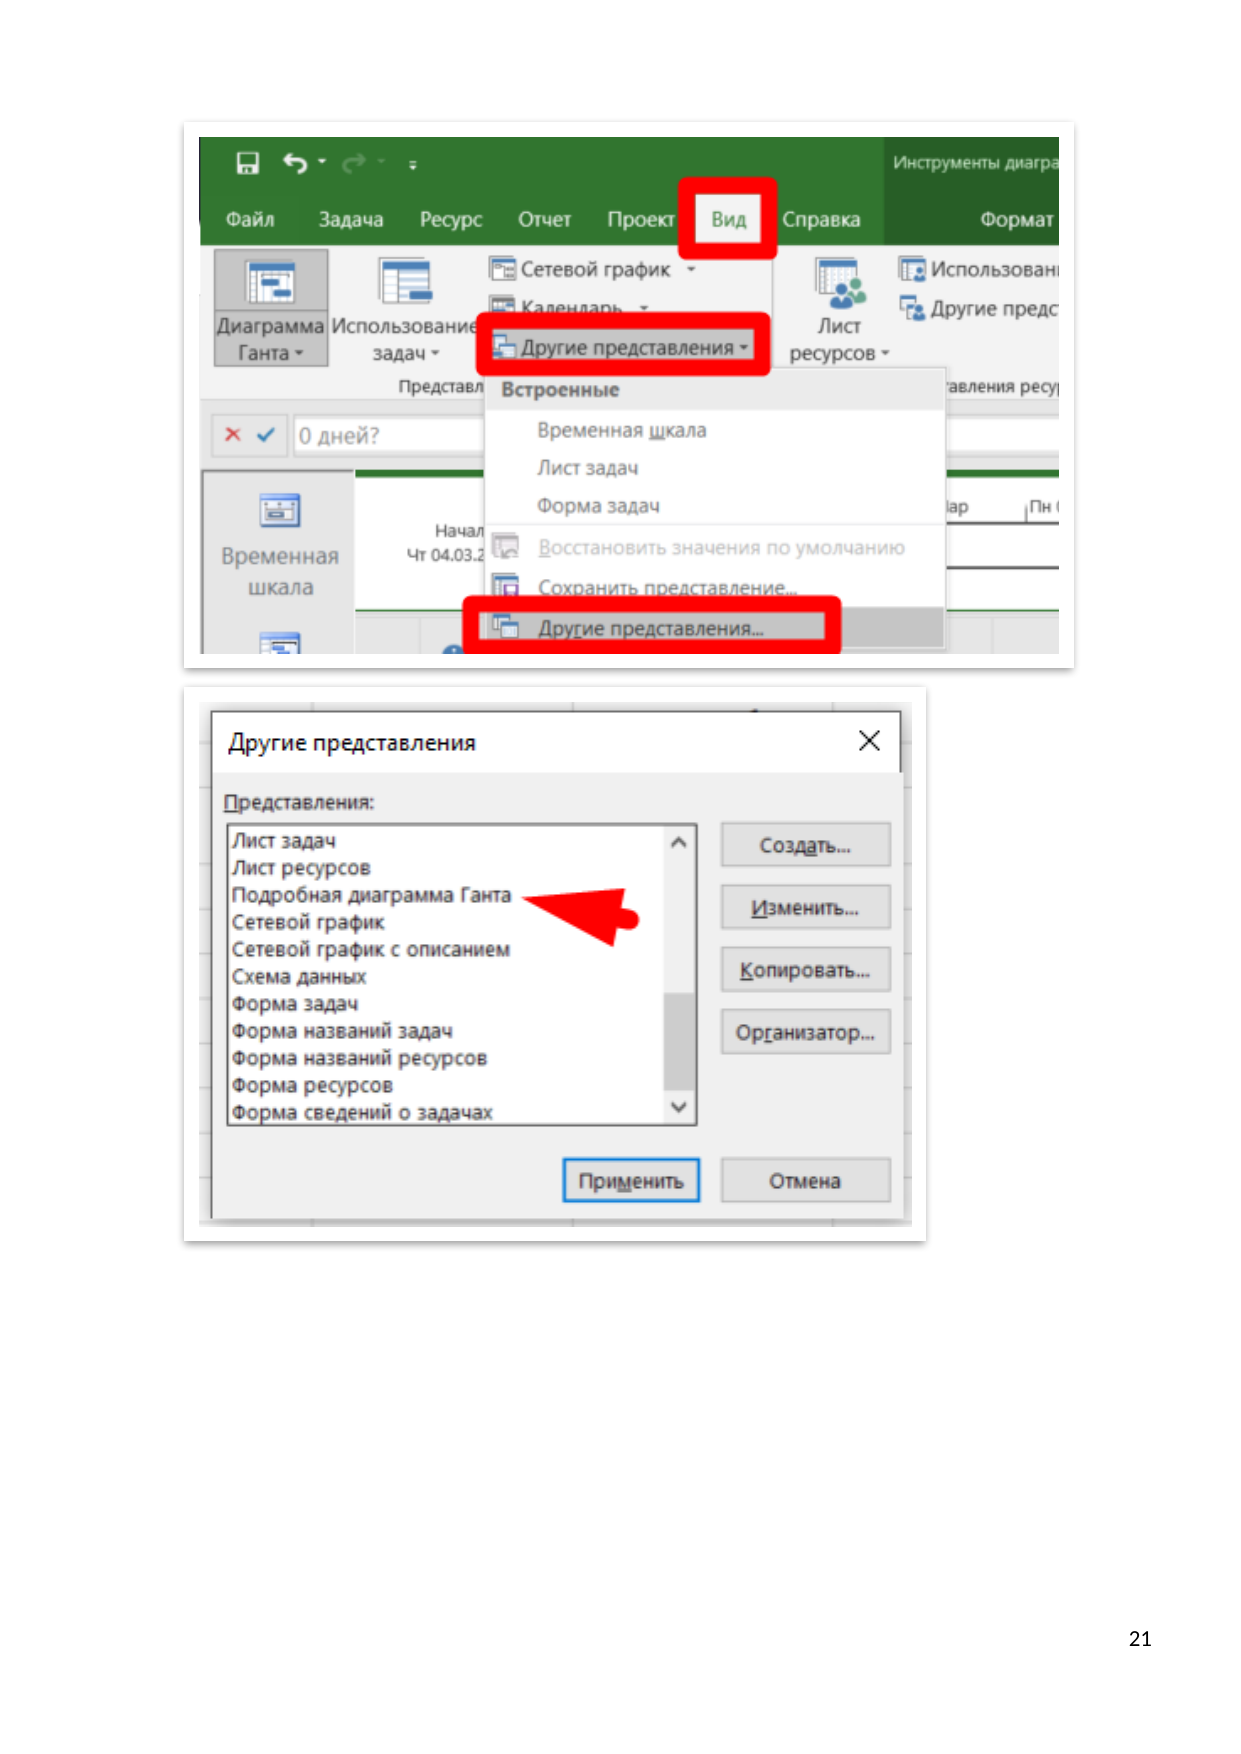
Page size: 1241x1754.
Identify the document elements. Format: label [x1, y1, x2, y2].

picture [199, 137, 1059, 654]
picture [199, 702, 912, 1227]
